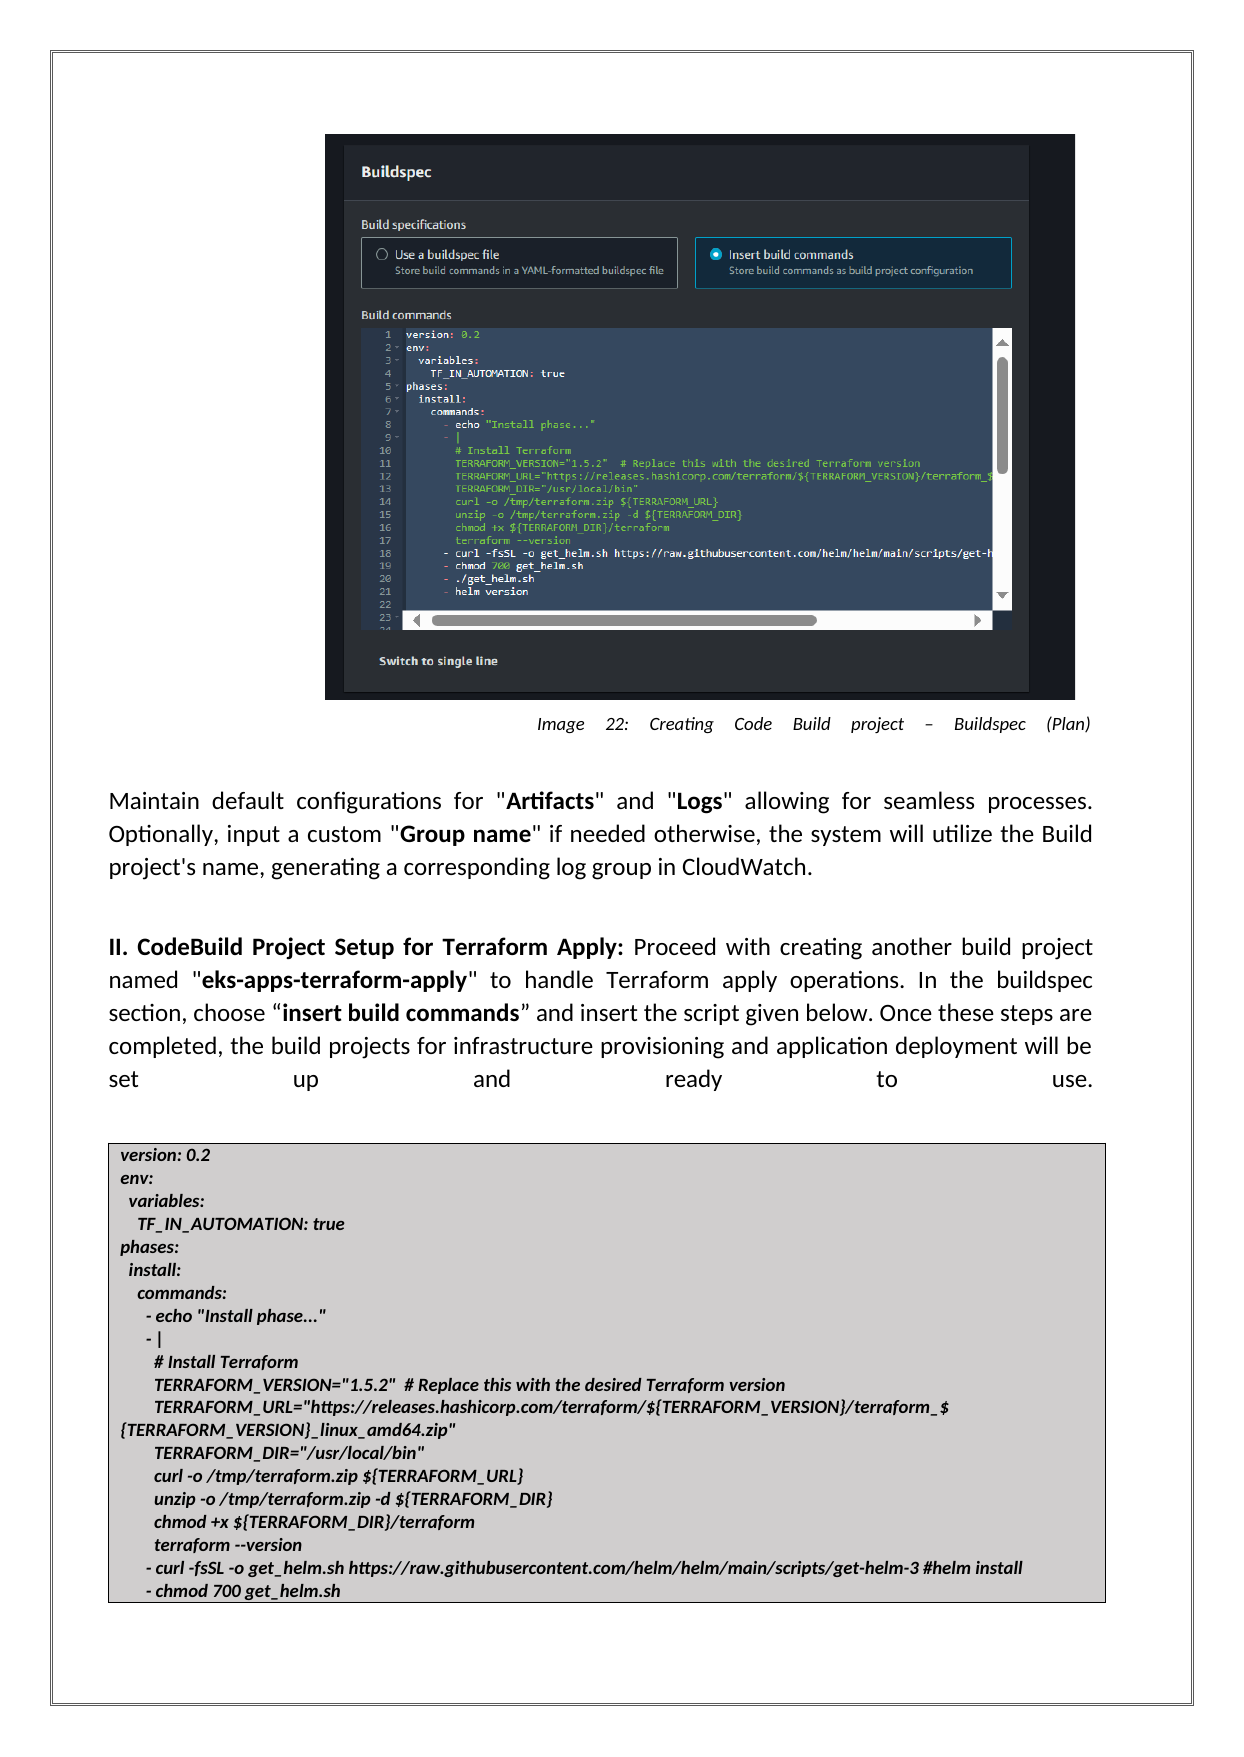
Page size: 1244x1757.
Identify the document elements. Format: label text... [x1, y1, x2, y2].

text II. CodeBuild Project Setup for Terraform Apply: Proceed with creating another build project named "eks-apps-terraform-apply" to handle Terraform apply operations. In the buildspec section, choose “insert build commands” and insert the script given below. Once these steps are completed, the build projects for infrastructure provisioning and application deployment will be set up and ready to use. [108, 901, 1094, 1124]
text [108, 134, 1094, 767]
text Maintain default configurations for "Artifacts" and "Logs" allowing for seamless processes. Optionally, input a custom "Group name" if needed otherwise, the system will utilize the Build project's name, generating a corresponding log group in CloudWatch. [108, 785, 1094, 882]
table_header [109, 1144, 1105, 1602]
